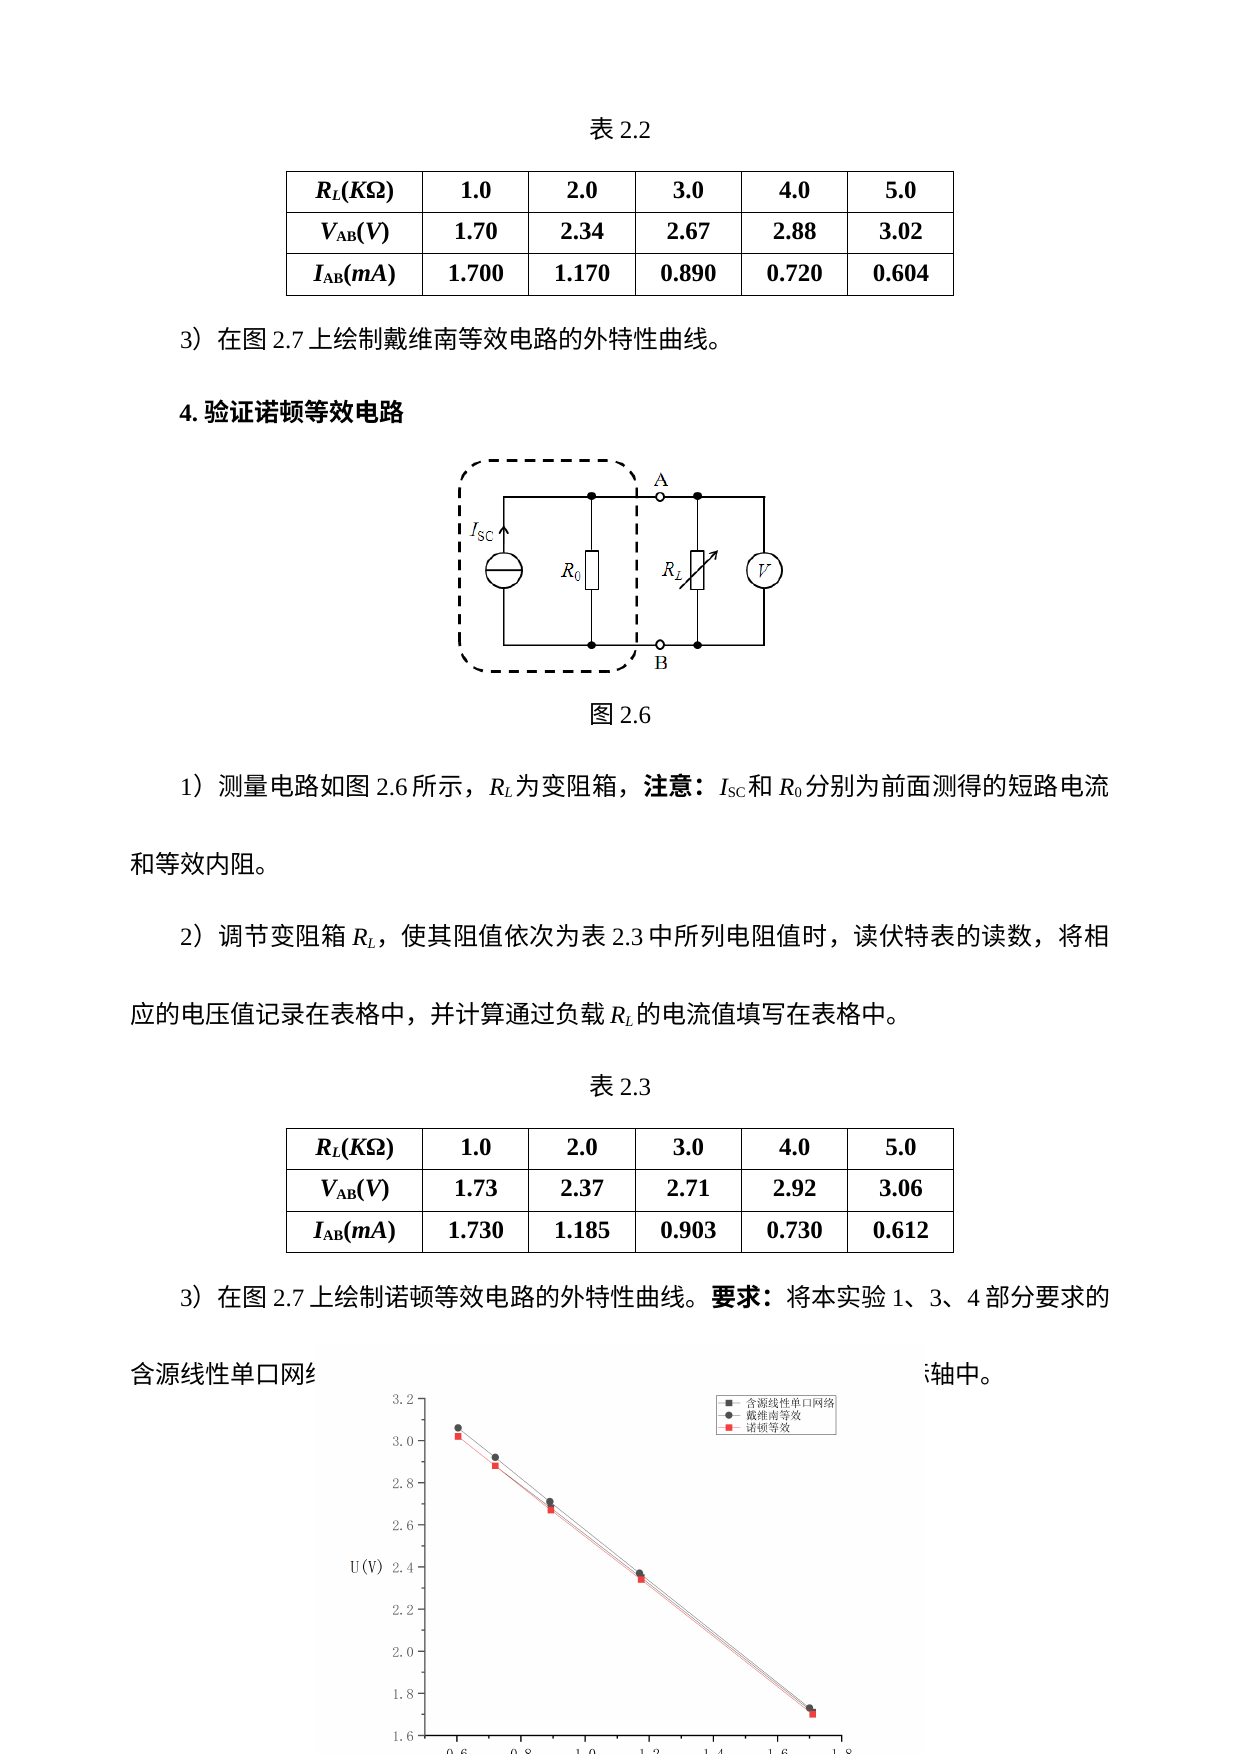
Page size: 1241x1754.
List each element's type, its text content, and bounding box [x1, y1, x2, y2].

table_header 3.0 [636, 1129, 741, 1169]
table_cell 0.604 [848, 254, 953, 295]
table_cell 2.37 [529, 1170, 635, 1211]
table_cell VAB(V) [287, 213, 422, 253]
table_cell 2.71 [636, 1170, 741, 1211]
table_cell 1.185 [529, 1212, 635, 1252]
table_cell 0.890 [636, 254, 741, 295]
table_cell 2.67 [636, 213, 741, 253]
table_cell 3.02 [848, 213, 953, 253]
table_cell 0.730 [742, 1212, 847, 1252]
text 3）在图2.7上绘制戴维南等效电路的外特性曲线。 [130, 305, 1110, 370]
text 图2.6 [130, 680, 1110, 745]
table_cell 2.34 [529, 213, 635, 253]
table_cell 0.612 [848, 1212, 953, 1252]
text 3）在图2.7上绘制诺顿等效电路的外特性曲线。要求：将本实验1、3、4部分要求的含源线性单口网络、戴维南等效、诺顿等效三条外特性曲线画在同一坐标轴中。 [130, 1263, 1110, 1406]
picture [456, 456, 785, 675]
table_cell 2.88 [742, 213, 847, 253]
table_header 5.0 [848, 172, 953, 212]
table_header 5.0 [848, 1129, 953, 1169]
text 1）测量电路如图2.6所示，RL为变阻箱，注意：ISC和R0分别为前面测得的短路电流和等效内阻。 [130, 752, 1110, 895]
table_cell IAB(mA) [287, 1212, 422, 1252]
table_cell 0.903 [636, 1212, 741, 1252]
text 2）调节变阻箱RL，使其阻值依次为表2.3中所列电阻值时，读伏特表的读数，将相应的电压值记录在表格中，并计算通过负载RL的电流值填写在表格中。 [130, 902, 1110, 1045]
table_cell 2.92 [742, 1170, 847, 1211]
picture [315, 1344, 925, 1754]
table_header 1.0 [423, 172, 528, 212]
table_header 4.0 [742, 172, 847, 212]
table_cell 1.73 [423, 1170, 528, 1211]
table_cell 1.170 [529, 254, 635, 295]
table_cell IAB(mA) [287, 254, 422, 295]
table_header 1.0 [423, 1129, 528, 1169]
table_cell 0.720 [742, 254, 847, 295]
table_cell VAB(V) [287, 1170, 422, 1211]
table_header 3.0 [636, 172, 741, 212]
table_header RL(KΩ) [287, 1129, 422, 1169]
table_header 4.0 [742, 1129, 847, 1169]
table_cell 1.70 [423, 213, 528, 253]
table_cell 3.06 [848, 1170, 953, 1211]
table_cell 1.730 [423, 1212, 528, 1252]
table_header 2.0 [529, 1129, 635, 1169]
table_header RL(KΩ) [287, 172, 422, 212]
table_header 2.0 [529, 172, 635, 212]
text 4. 验证诺顿等效电路 [130, 378, 1110, 443]
text 表2.2 [130, 95, 1110, 160]
text 表2.3 [130, 1052, 1110, 1117]
table_cell 1.700 [423, 254, 528, 295]
